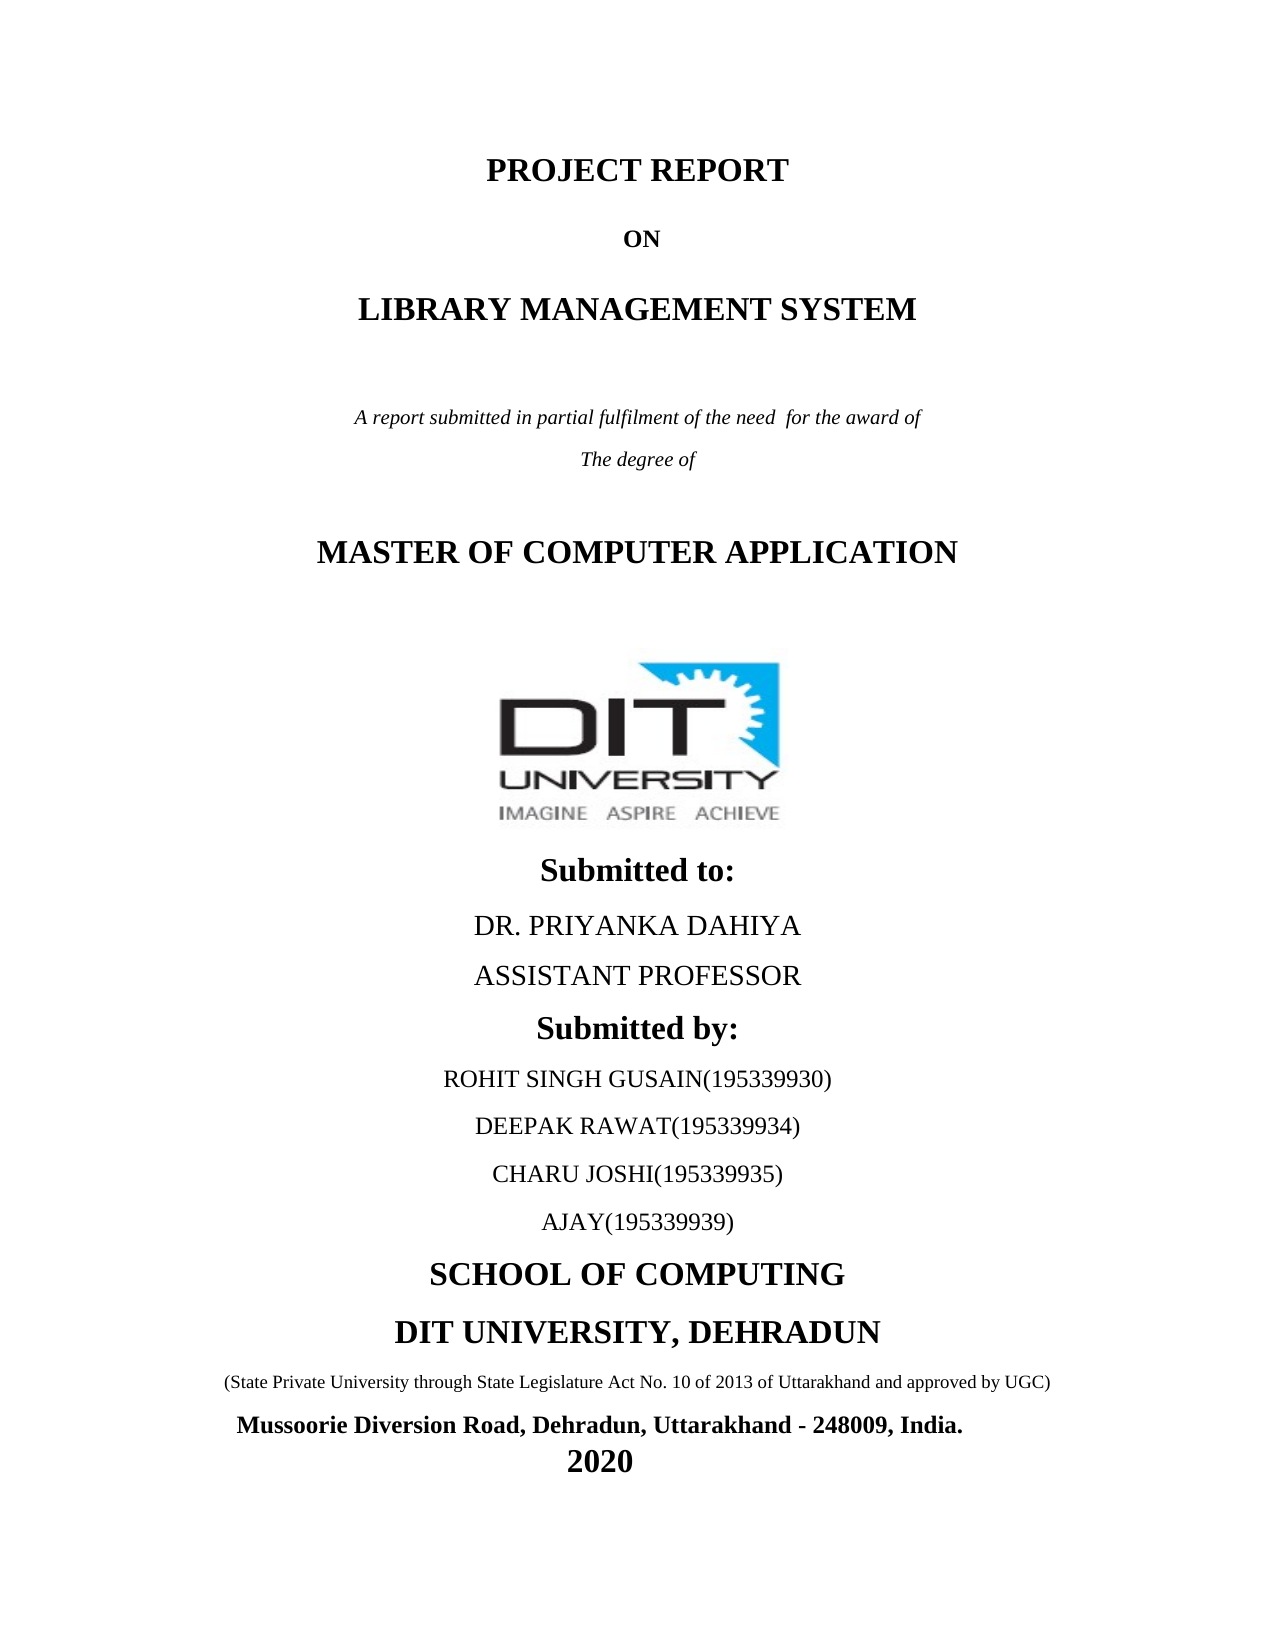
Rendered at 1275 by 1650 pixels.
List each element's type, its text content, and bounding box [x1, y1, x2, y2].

text CHARU JOSHI(195339935) [150, 1159, 1125, 1188]
text PROJECT REPORT [150, 150, 1125, 188]
text Submitted to: [150, 850, 1125, 888]
text ON [150, 224, 1125, 253]
text DR. PRIYANKA DAHIYA [150, 908, 1125, 942]
text Submitted by: [150, 1009, 1125, 1047]
text The degree of [150, 447, 1125, 471]
picture [486, 648, 789, 832]
text 2020 [75, 1441, 1125, 1480]
text SCHOOL OF COMPUTING [150, 1254, 1125, 1293]
text ROHIT SINGH GUSAIN(195339930) [150, 1064, 1125, 1092]
text (State Private University through State Legislature Act No. 10 of 2013 of Uttarakhand and approved by UGC) [150, 1371, 1125, 1392]
text DIT UNIVERSITY, DEHRADUN [150, 1312, 1125, 1351]
text A report submitted in partial fulfilment of the need for the award of [150, 405, 1125, 429]
text ASSISTANT PROFESSOR [150, 958, 1125, 992]
text Mussoorie Diversion Road, Dehradun, Uttarakhand - 248009, India. [75, 1410, 1125, 1439]
text MASTER OF COMPUTER APPLICATION [150, 533, 1125, 571]
text DEEPAK RAWAT(195339934) [150, 1111, 1125, 1140]
text LIBRARY MANAGEMENT SYSTEM [150, 289, 1125, 327]
text AJAY(195339939) [150, 1207, 1125, 1236]
